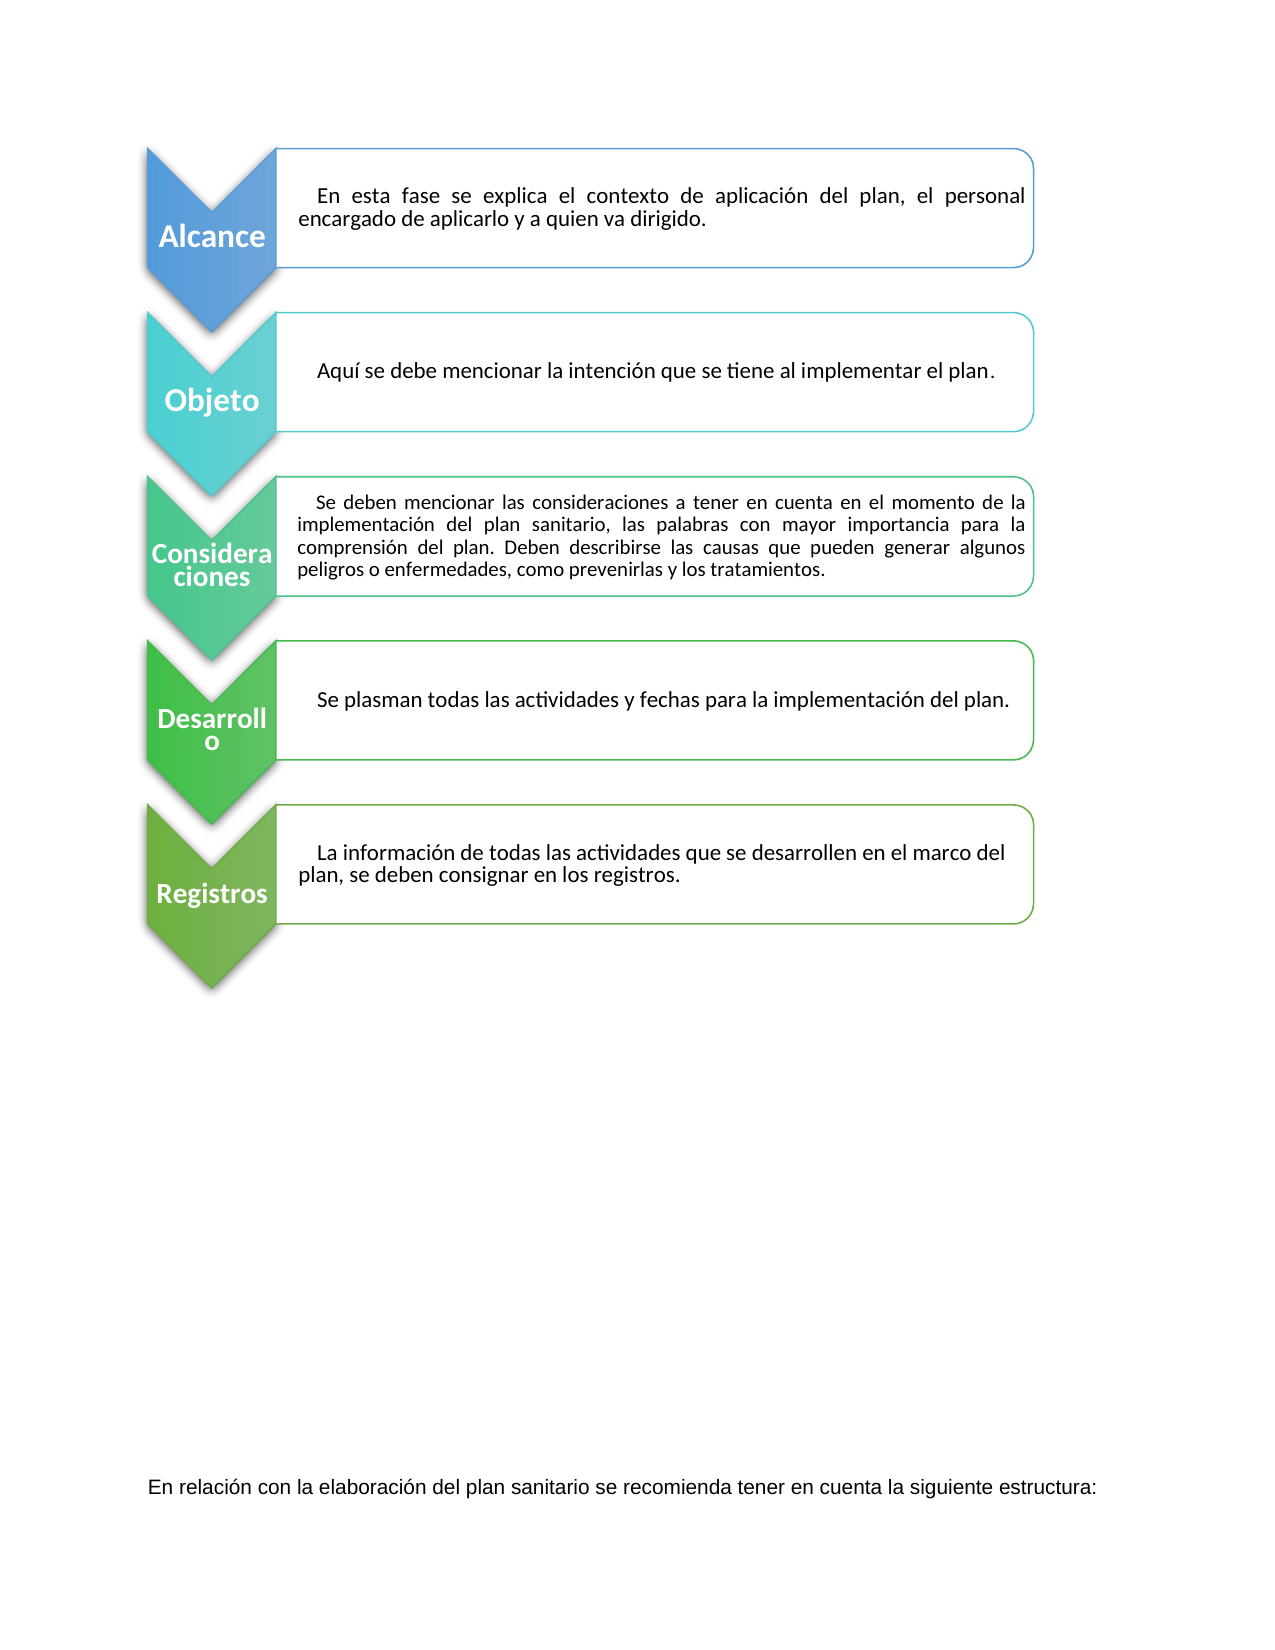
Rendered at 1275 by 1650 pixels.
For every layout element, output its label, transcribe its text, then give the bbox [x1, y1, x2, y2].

text En relación con la elaboración del plan sanitario se recomienda tener en cuenta la siguiente estructura: [148, 1475, 1127, 1499]
